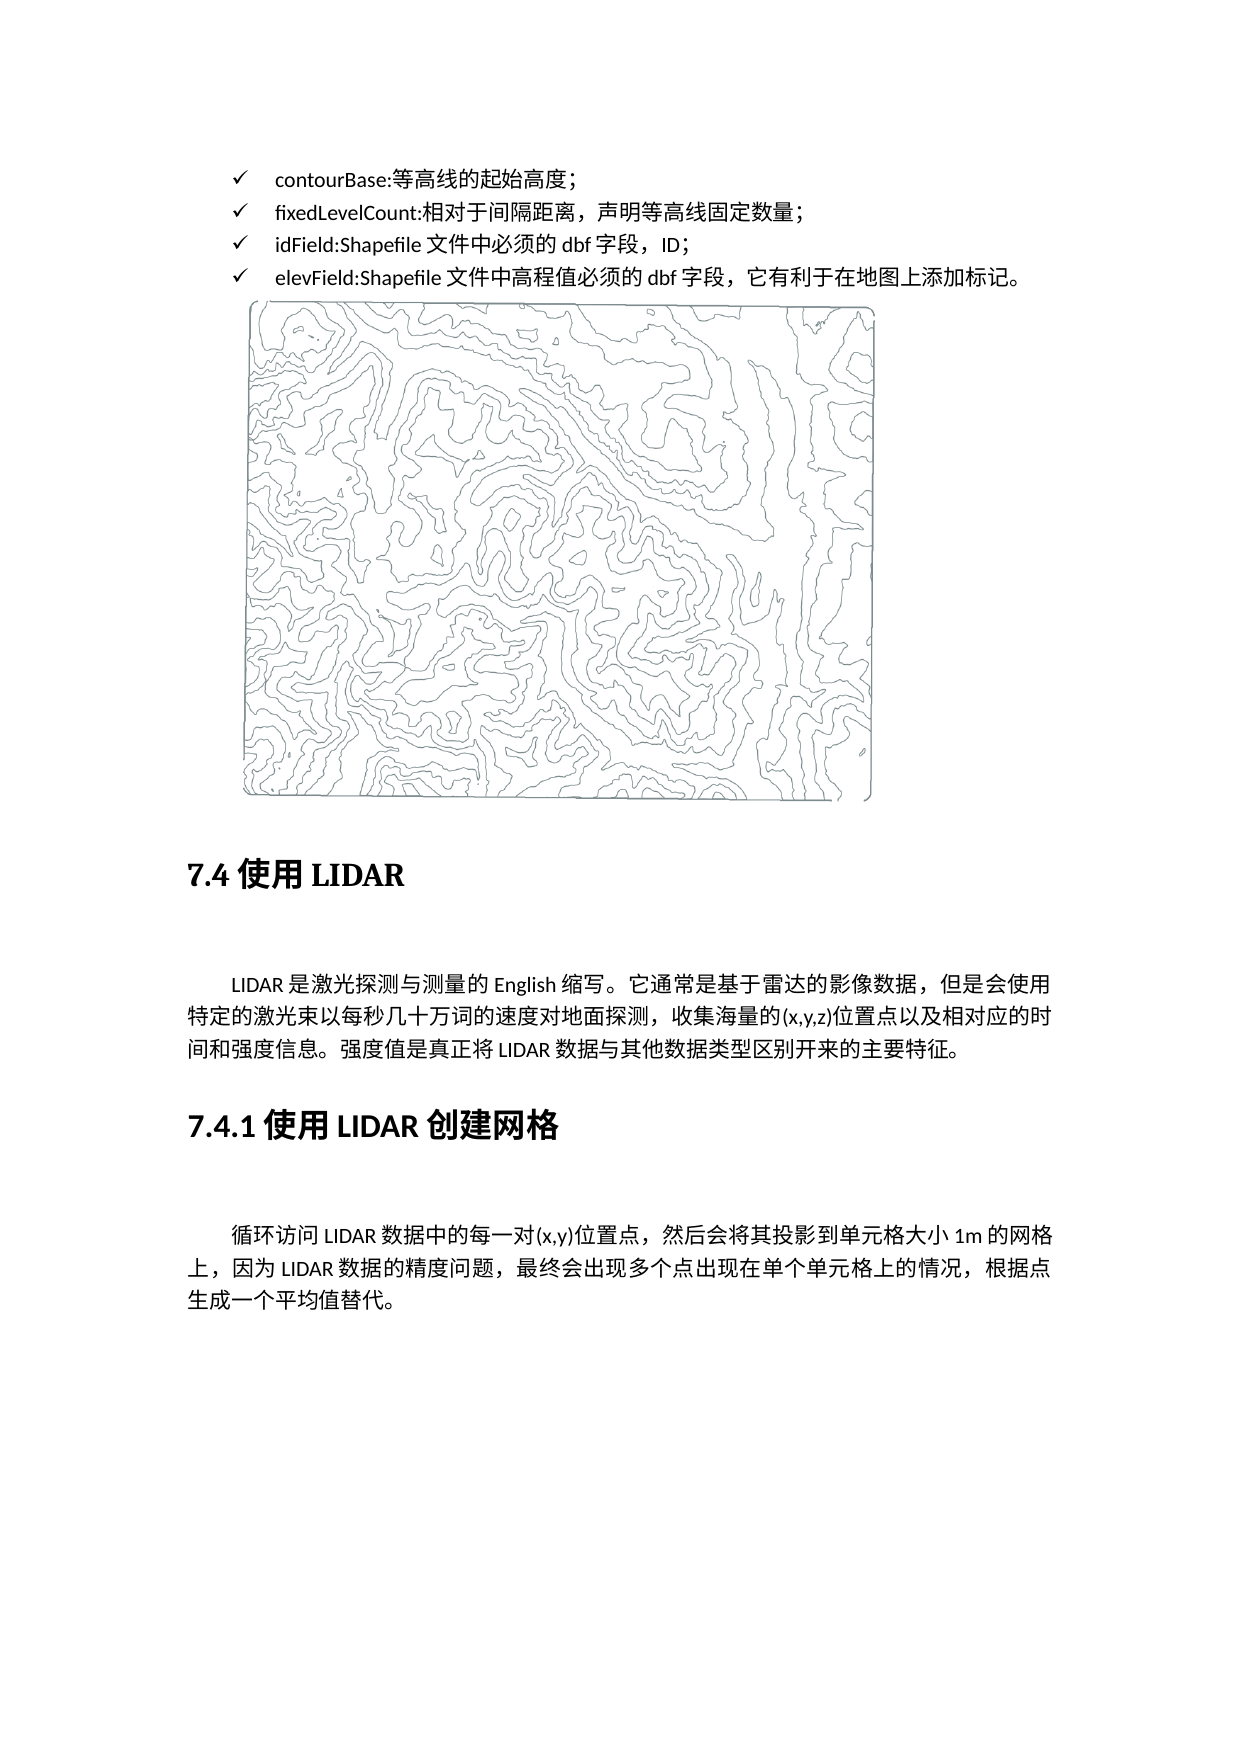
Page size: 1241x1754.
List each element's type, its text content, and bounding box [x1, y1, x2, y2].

list idField:Shapefile文件中必须的dbf字段，ID； [231, 227, 1053, 259]
list elevField:Shapefile文件中高程值必须的dbf字段，它有利于在地图上添加标记。 [231, 259, 1053, 292]
subtitle 7.4.1 使用LIDAR创建网格 [187, 1091, 1053, 1156]
text LIDAR是激光探测与测量的English缩写。它通常是基于雷达的影像数据，但是会使用特定的激光束以每秒几十万词的速度对地面探测，收集海量的(x,y,z)位置点以及相对应的时间和强度信息。强度值是真正将LIDAR数据与其他数据类型区别开来的主要特征。 [187, 966, 1053, 1064]
list fixedLevelCount:相对于间隔距离，声明等高线固定数量； [231, 194, 1053, 227]
subtitle 7.4 使用LIDAR [187, 839, 1053, 904]
list contourBase:等高线的起始高度； [231, 162, 1053, 194]
picture [231, 292, 887, 808]
text 循环访问LIDAR数据中的每一对(x,y)位置点，然后会将其投影到单元格大小1m的网格上，因为LIDAR数据的精度问题，最终会出现多个点出现在单个单元格上的情况，根据点生成一个平均值替代。 [187, 1218, 1053, 1316]
